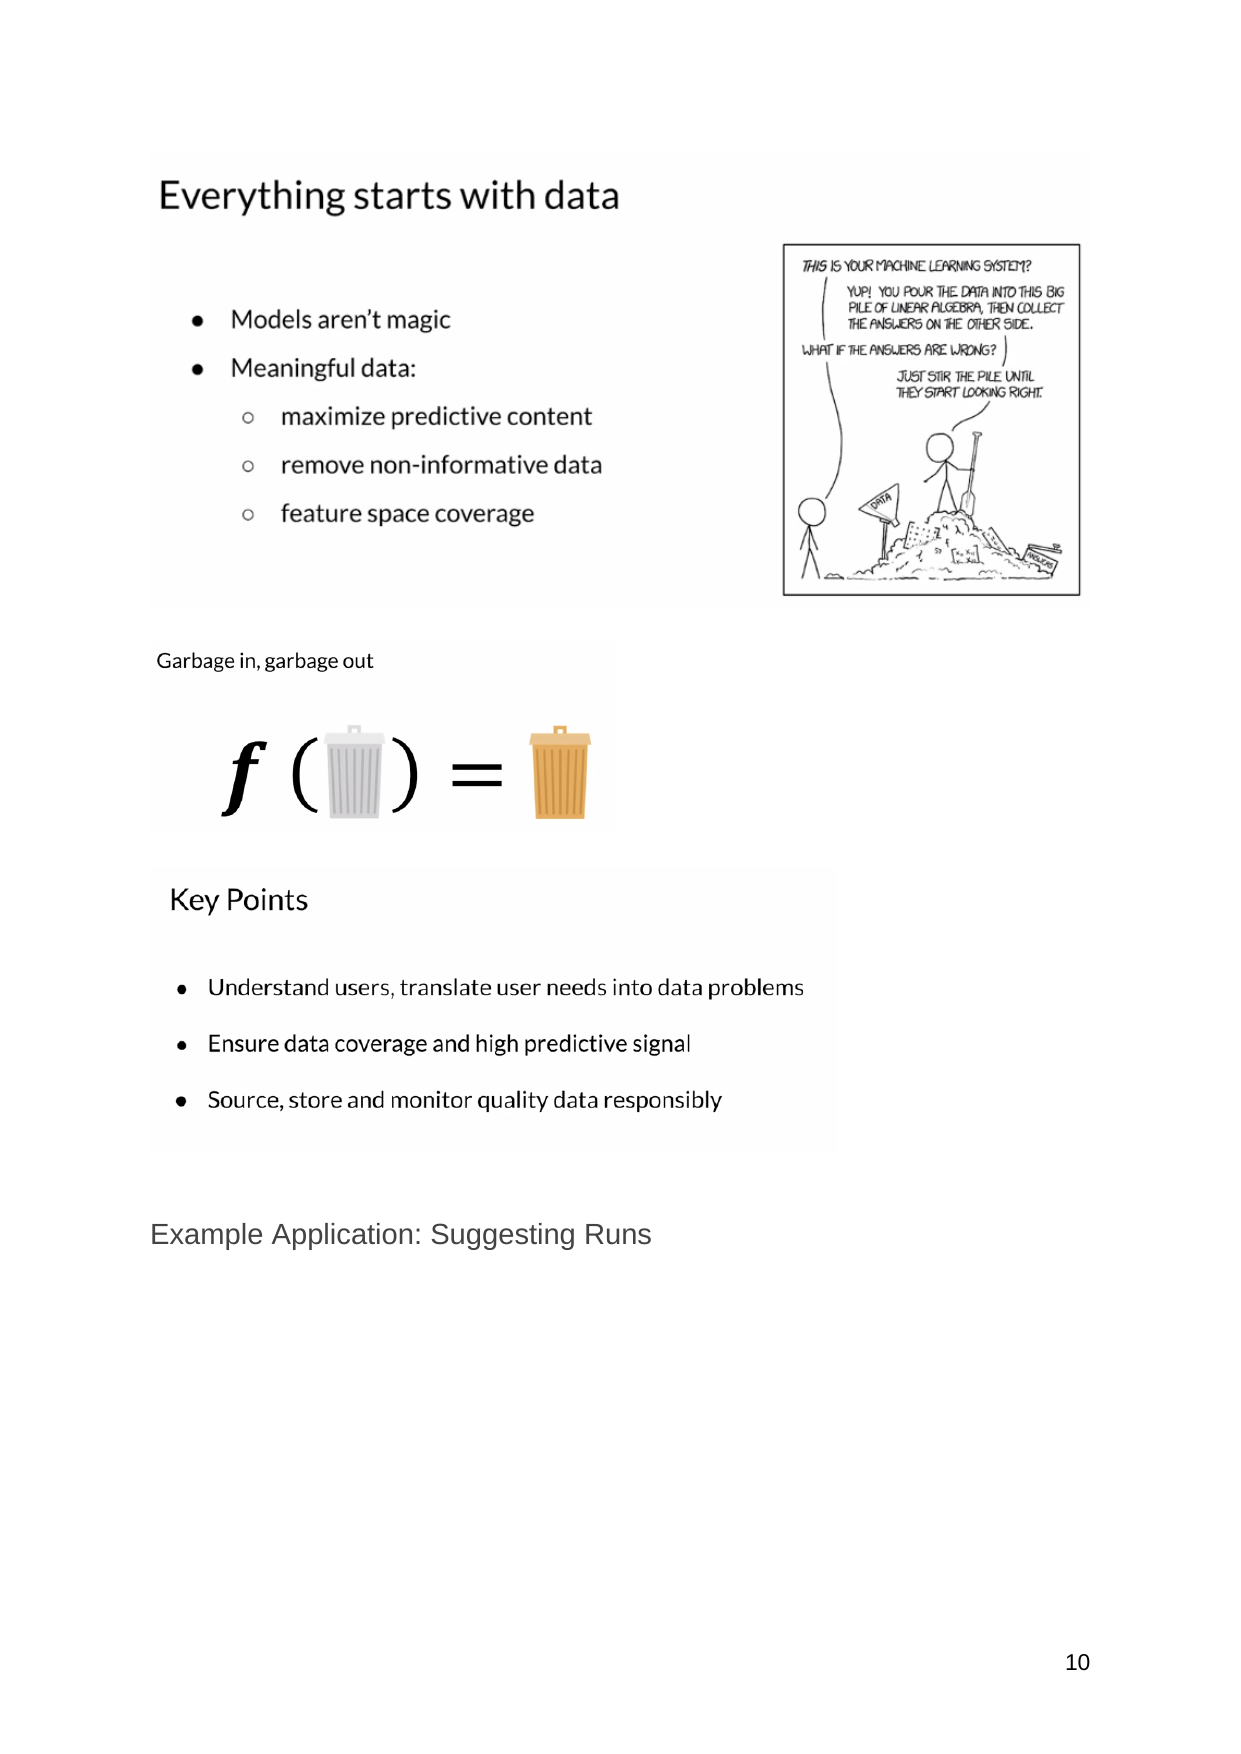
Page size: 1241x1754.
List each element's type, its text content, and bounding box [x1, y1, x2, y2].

subtitle Example Application: Suggesting Runs [150, 1217, 1090, 1251]
picture [150, 150, 1091, 609]
picture [150, 642, 617, 834]
picture [150, 867, 837, 1152]
